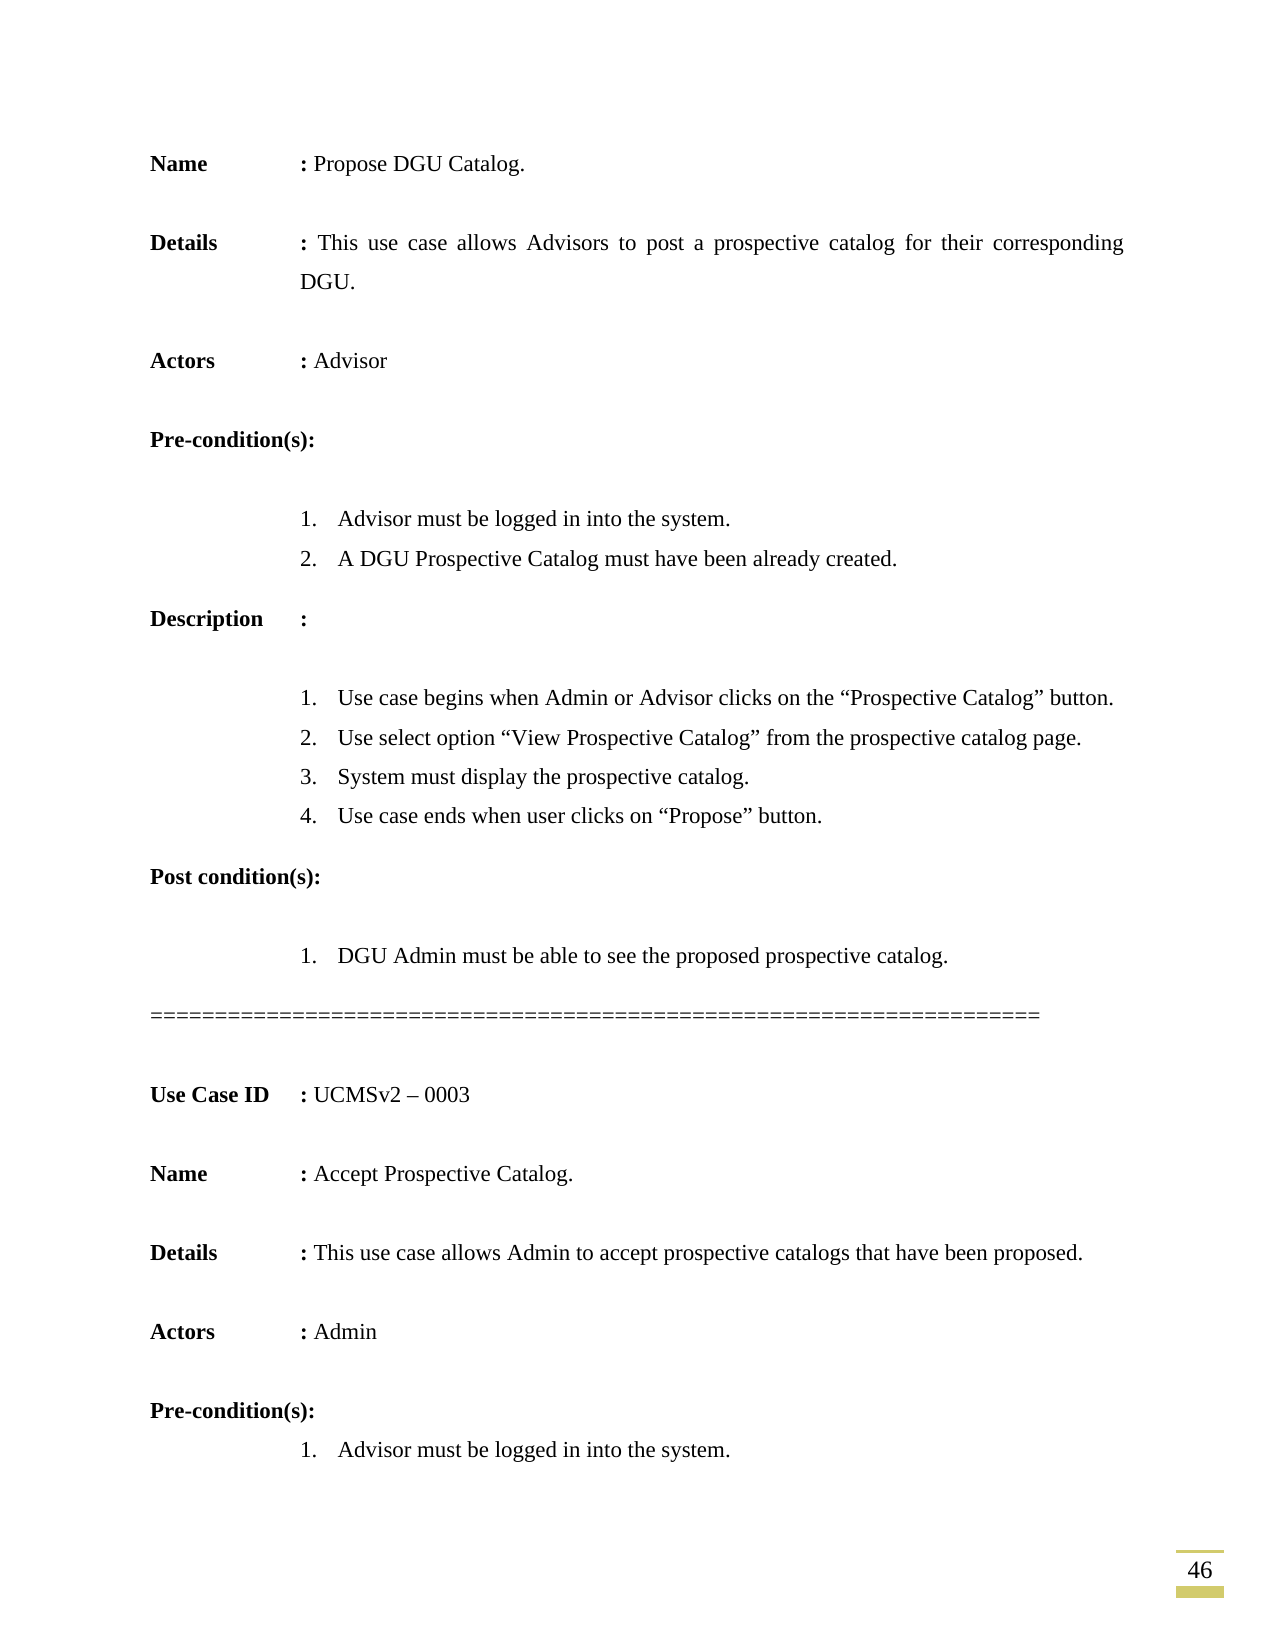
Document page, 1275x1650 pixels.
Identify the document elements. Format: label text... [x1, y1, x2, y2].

list Use case ends when user clicks on “Propose” button. [300, 802, 1125, 829]
text Post condition(s): [150, 863, 1125, 889]
list Use case begins when Admin or Advisor clicks on the “Prospective Catalog” button. [300, 684, 1125, 710]
list Use select option “View Prospective Catalog” from the prospective catalog page. [300, 723, 1125, 750]
list DGU Admin must be able to see the proposed prospective catalog. [300, 942, 1125, 968]
text Actors : Advisor [150, 347, 1125, 374]
text Pre-condition(s): [150, 426, 1125, 453]
list Advisor must be logged in into the system. [300, 1436, 1125, 1463]
text Actors : Admin [150, 1318, 1125, 1344]
text Details : This use case allows Advisors to post a prospective catalog for their corresponding DGU. [150, 229, 1125, 295]
text Use Case ID : UCMSv2 – 0003 [150, 1081, 1125, 1107]
text Description : [150, 605, 1125, 631]
list Advisor must be logged in into the system. [300, 505, 1125, 532]
text Name : Propose DGU Catalog. [150, 150, 1125, 176]
text ===================================================================== [150, 1002, 1125, 1028]
text Name : Accept Prospective Catalog. [150, 1160, 1125, 1186]
list System must display the prospective catalog. [300, 763, 1125, 789]
text Details : This use case allows Admin to accept prospective catalogs that have been proposed. [150, 1239, 1125, 1265]
text Pre-condition(s): [150, 1397, 1125, 1423]
list A DGU Prospective Catalog must have been already created. [300, 545, 1125, 571]
